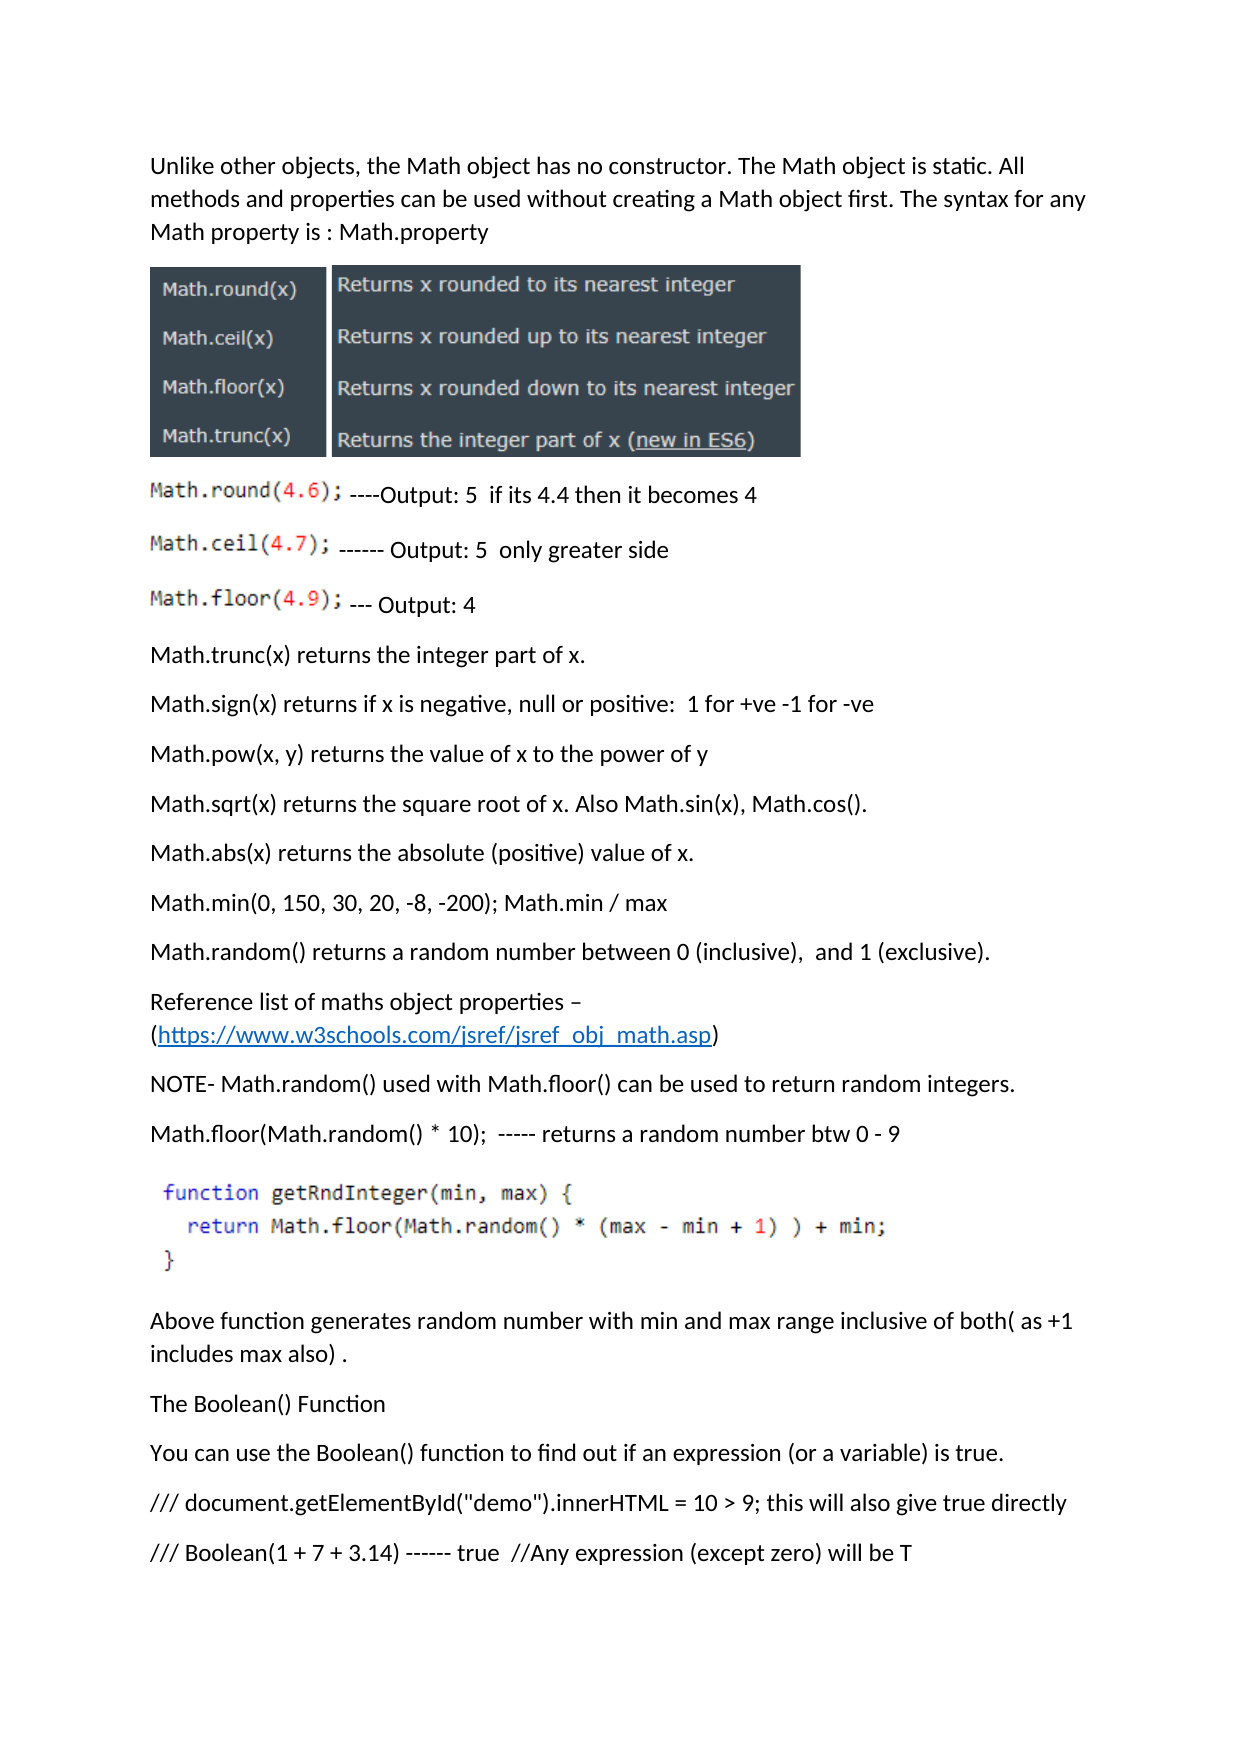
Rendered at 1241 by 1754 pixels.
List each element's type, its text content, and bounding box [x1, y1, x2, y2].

text Math.abs(x) returns the absolute (positive) value of x. [150, 837, 1090, 868]
text Reference list of maths object properties – (https://www.w3schools.com/jsref/jsref_obj_math.asp) [150, 986, 1090, 1049]
text ------ Output: 5 only greater side [150, 529, 1090, 565]
text ----Output: 5 if its 4.4 then it becomes 4 [150, 476, 1090, 510]
text Math.random() returns a random number between 0 (inclusive), and 1 (exclusive). [150, 937, 1090, 967]
text --- Output: 4 [150, 584, 1090, 620]
text Above function generates random number with min and max range inclusive of both( as +1 includes max also) . [150, 1305, 1090, 1369]
text Math.trunc(x) returns the integer part of x. [150, 639, 1090, 669]
text Unlike other objects, the Math object has no constructor. The Math object is static. All methods and properties can be used without creating a Math object first. The syntax for any Math property is : Math.property [150, 150, 1090, 246]
text /// document.getElementById("demo").innerHTML = 10 > 9; this will also give true directly [150, 1487, 1090, 1518]
picture [331, 265, 801, 457]
text NOTE- Math.random() used with Math.floor() can be used to return random integers. [150, 1069, 1090, 1099]
text Math.pow(x, y) returns the value of x to the power of y [150, 738, 1090, 769]
text The Boolean() Function [150, 1388, 1090, 1418]
text Math.sqrt(x) returns the square root of x. Also Math.sin(x), Math.cos(). [150, 788, 1090, 818]
text You can use the Boolean() function to find out if an expression (or a variable) is true. [150, 1437, 1090, 1468]
picture [150, 529, 333, 559]
text /// Boolean(1 + 7 + 3.14) ------ true //Any expression (except zero) will be T [150, 1537, 1090, 1567]
picture [150, 1167, 897, 1287]
picture [150, 475, 344, 504]
picture [150, 267, 327, 457]
text Math.sign(x) returns if x is negative, null or positive: 1 for +ve -1 for -ve [150, 689, 1090, 719]
text Math.min(0, 150, 30, 20, -8, -200); Math.min / max [150, 887, 1090, 917]
text Math.floor(Math.random() * 10); ----- returns a random number btw 0 - 9 [150, 1118, 1090, 1149]
picture [150, 584, 344, 614]
